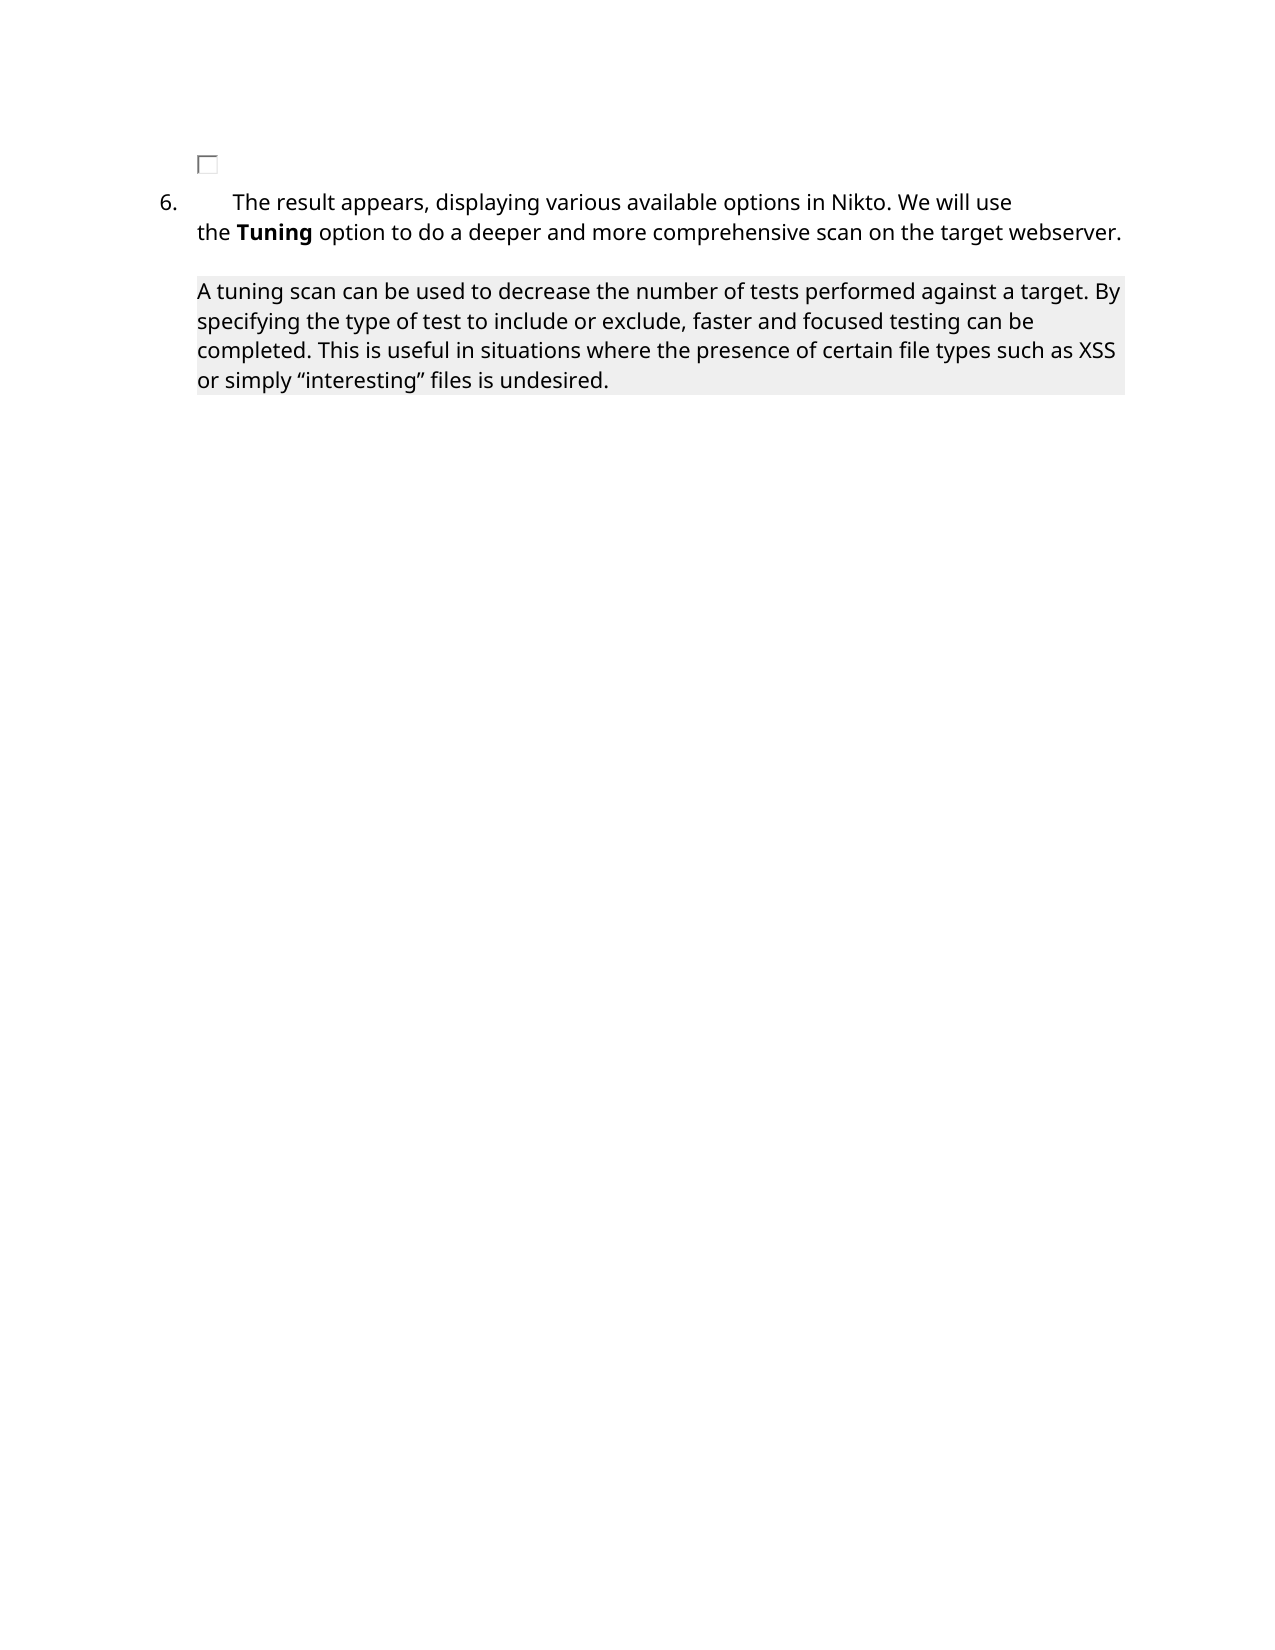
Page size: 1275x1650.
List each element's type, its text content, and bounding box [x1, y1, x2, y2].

text A tuning scan can be used to decrease the number of tests performed against a target. By specifying the type of test to include or exclude, faster and focused testing can be completed. This is useful in situations where the presence of certain file types such as XSS or simply “interesting” files is undesired. [197, 276, 1125, 395]
list The result appears, displaying various available options in Nikto. We will use the Tuning option to do a deeper and more comprehensive scan on the target webserver. [159, 150, 1125, 247]
